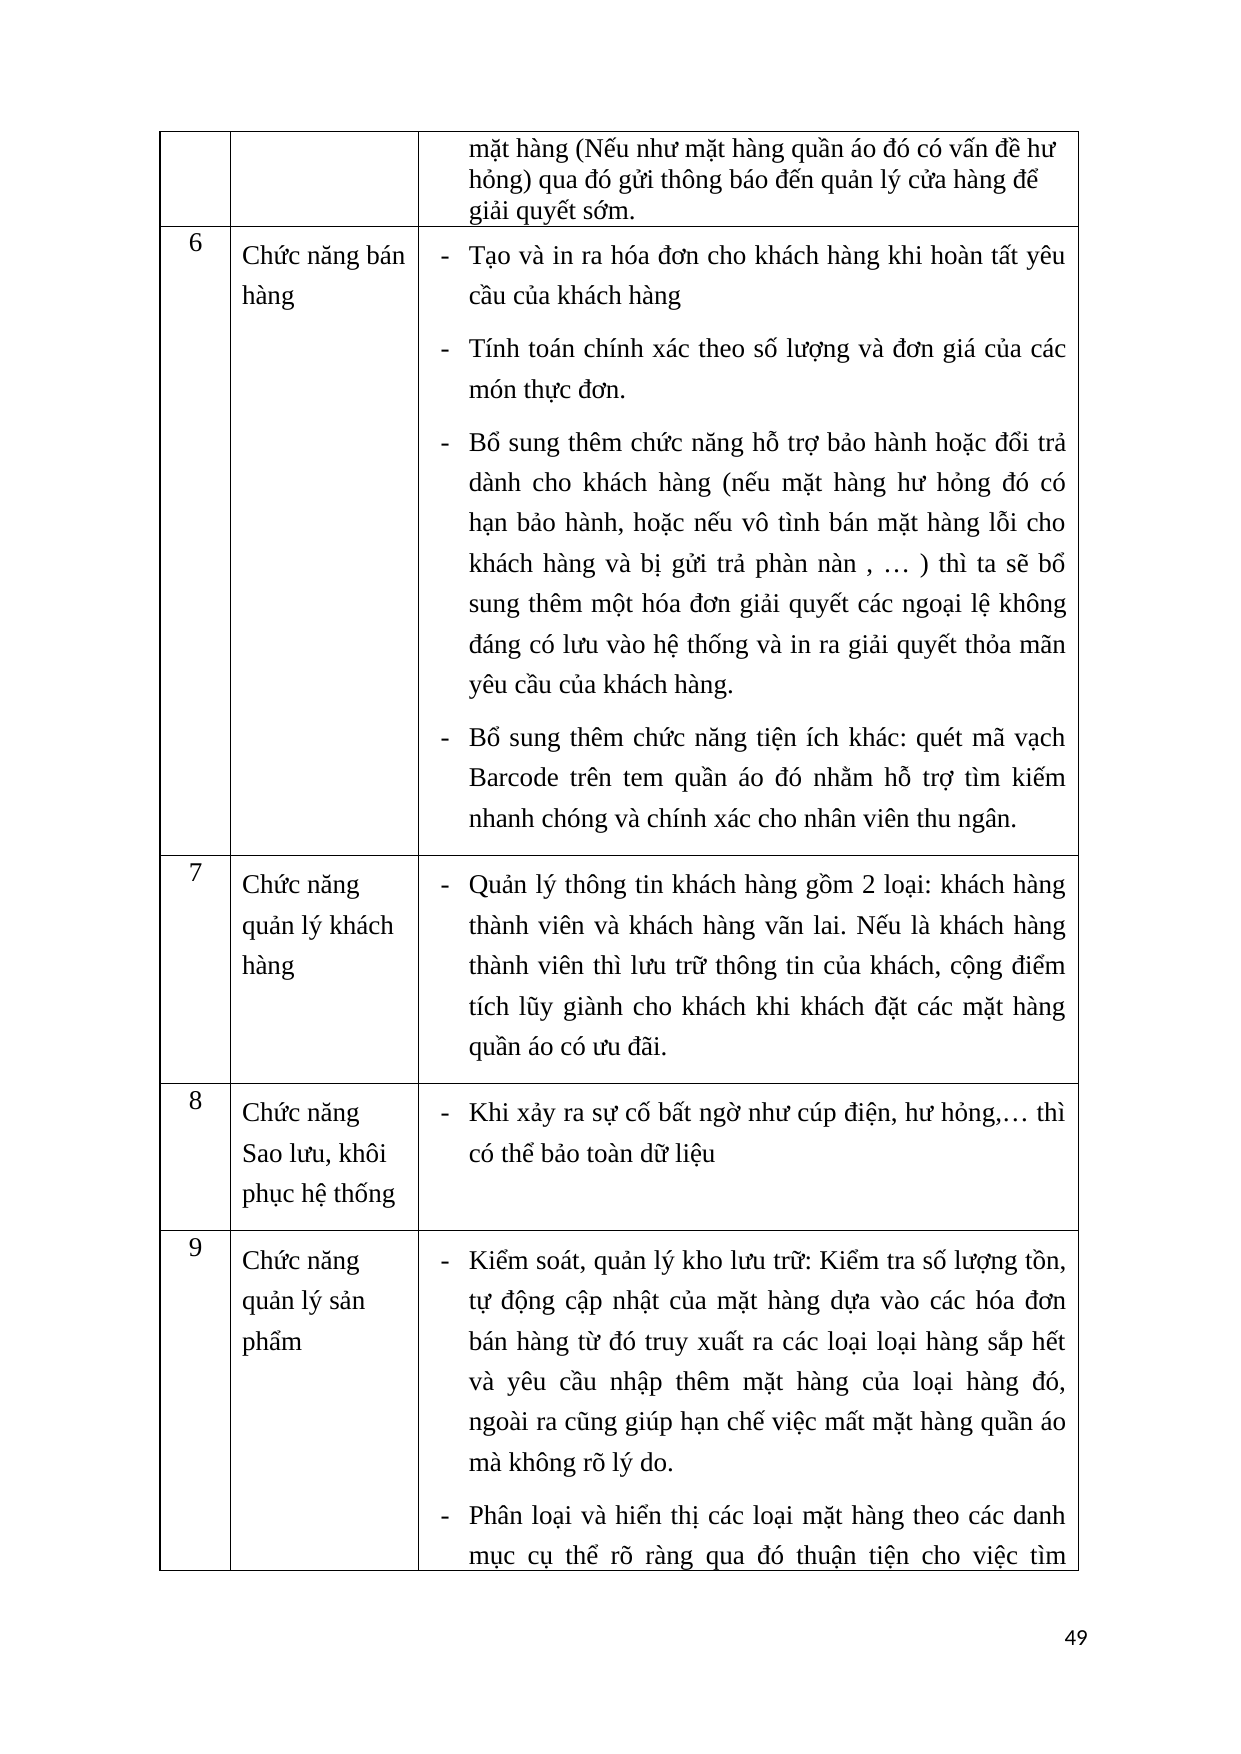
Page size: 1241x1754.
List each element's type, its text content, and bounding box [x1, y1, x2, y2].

table_cell 9 [161, 1231, 230, 1570]
table_cell 5 [161, 132, 230, 226]
table_cell Khi xảy ra sự cố bất ngờ như cúp điện, hư hỏng,… thì có thể bảo toàn dữ liệu [419, 1084, 1078, 1230]
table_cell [419, 1231, 1078, 1570]
table_cell Chức năng quản lý khách hàng [231, 856, 418, 1083]
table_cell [419, 132, 1078, 226]
table_cell 6 [161, 227, 230, 855]
table_cell Quản lý thông tin khách hàng gồm 2 loại: khách hàng thành viên và khách hàng vãn lai. Nếu là khách hàng thành viên thì lưu trữ thông tin của khách, cộng điểm tích lũy giành cho khách khi khách đặt các mặt hàng quần áo có ưu đãi. [419, 856, 1078, 1083]
table_cell Chức năng bán hàng [231, 227, 418, 855]
table_cell Chức năng Sao lưu, khôi phục hệ thống [231, 1084, 418, 1230]
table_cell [231, 132, 418, 226]
table_cell 8 [161, 1084, 230, 1230]
table_cell 7 [161, 856, 230, 1083]
table_cell Tạo và in ra hóa đơn cho khách hàng khi hoàn tất yêu cầu của khách hàng Tính toán chính xác theo số lượng và đơn giá của các món thực đơn. Bổ sung thêm chức năng hỗ trợ bảo hành hoặc đổi trả dành cho khách hàng (nếu mặt hàng hư hỏng đó có hạn bảo hành, hoặc nếu vô tình bán mặt hàng lỗi cho khách hàng và bị gửi trả phàn nàn , … ) thì ta sẽ bổ sung thêm một hóa đơn giải quyết các ngoại lệ không đáng có lưu vào hệ thống và in ra giải quyết thỏa mãn yêu cầu của khách hàng. Bổ sung thêm chức năng tiện ích khác: quét mã vạch Barcode trên tem quần áo đó nhằm hỗ trợ tìm kiếm nhanh chóng và chính xác cho nhân viên thu ngân. [419, 227, 1078, 855]
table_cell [231, 1231, 418, 1570]
